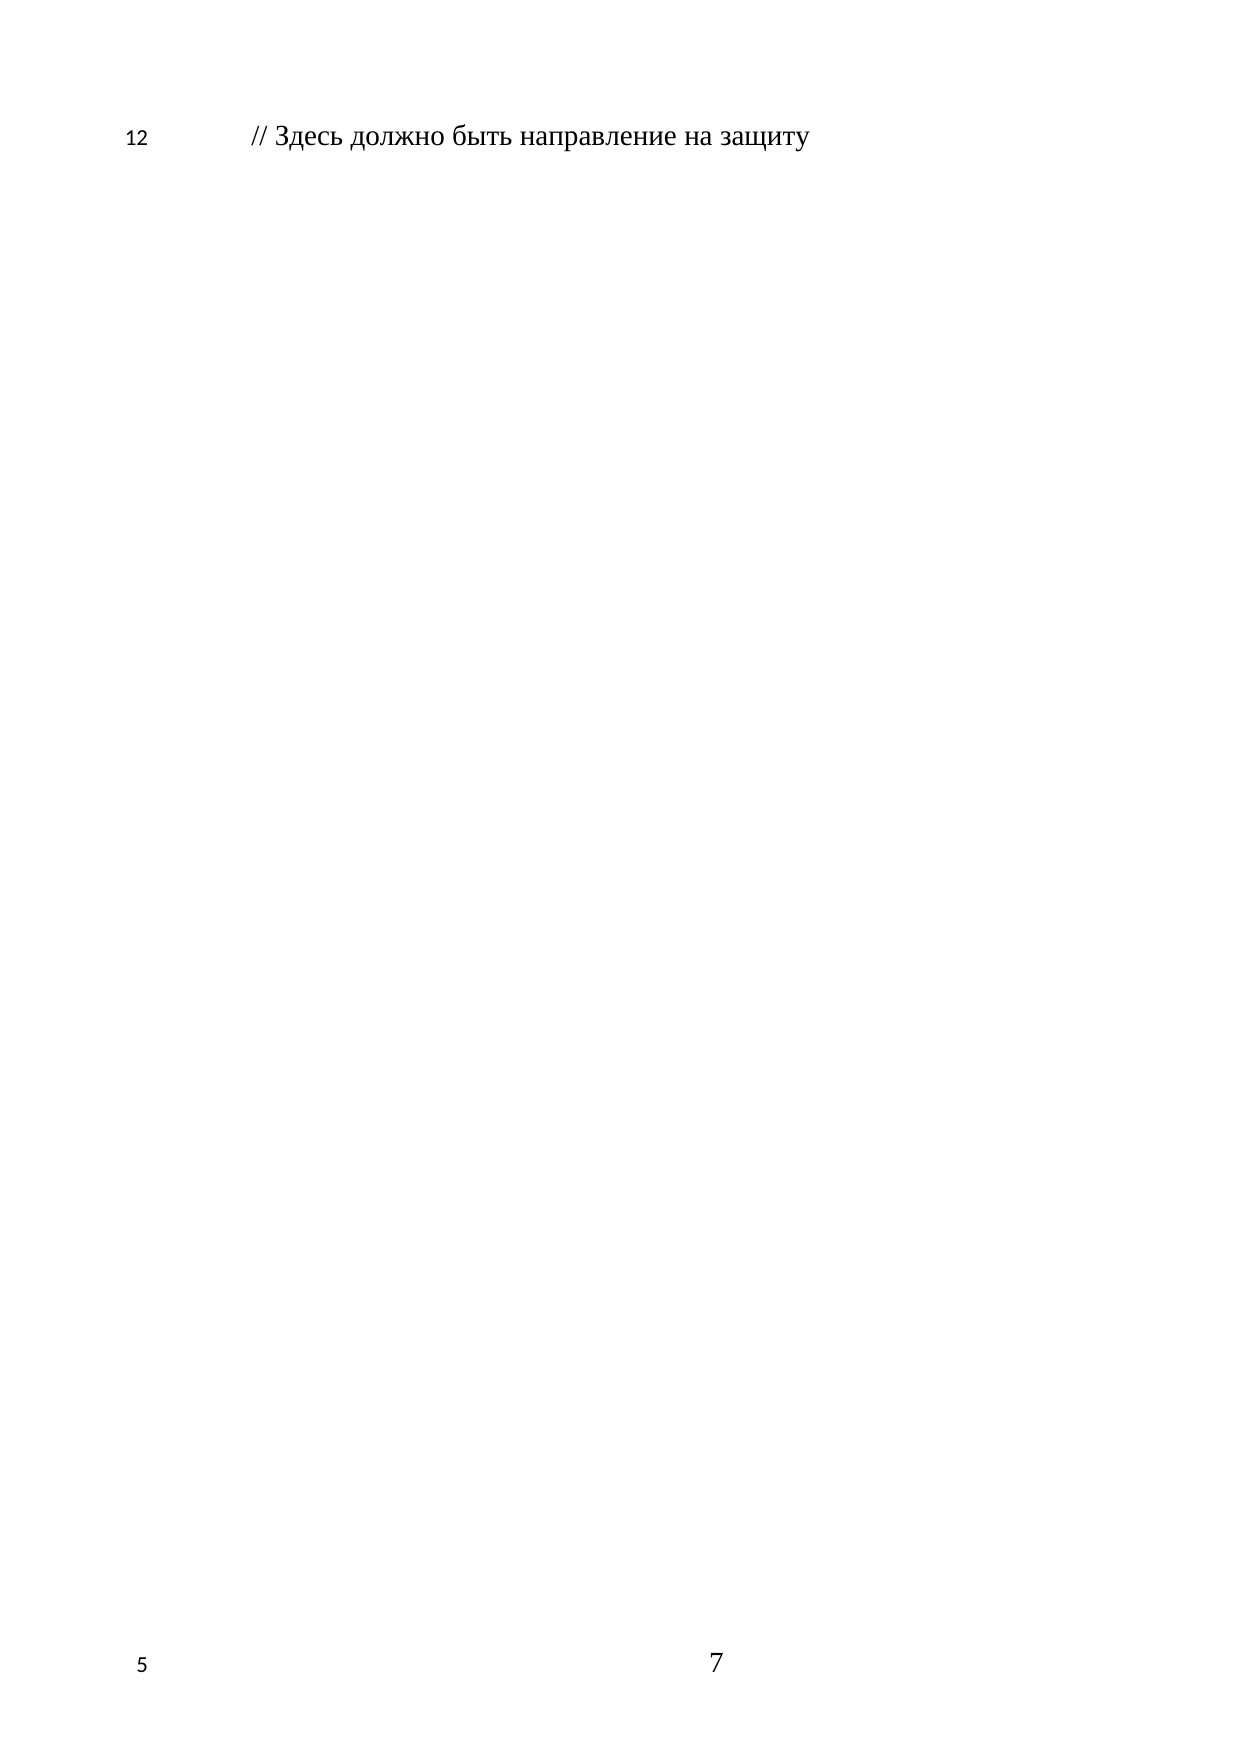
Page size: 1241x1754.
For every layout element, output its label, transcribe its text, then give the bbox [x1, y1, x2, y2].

text // Здесь должно быть направление на защиту [177, 118, 1181, 152]
